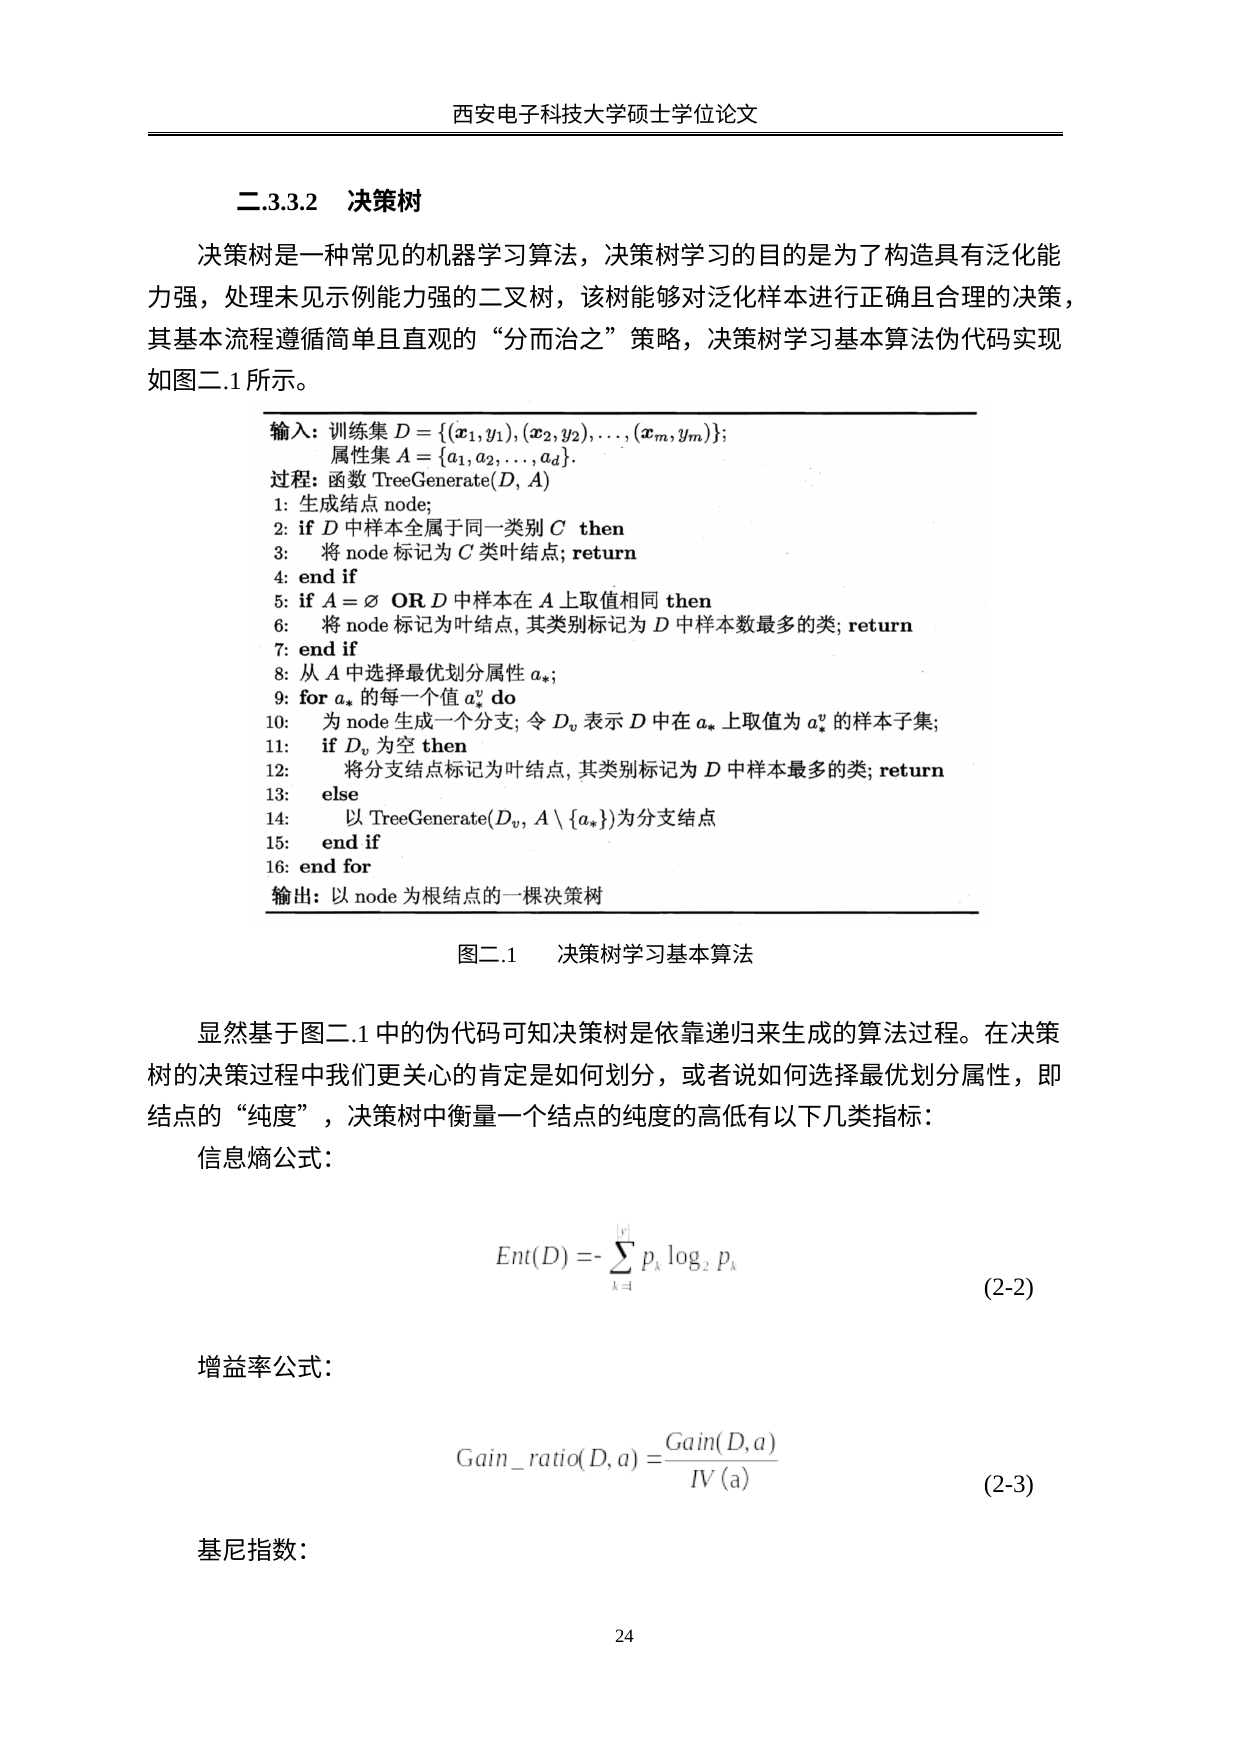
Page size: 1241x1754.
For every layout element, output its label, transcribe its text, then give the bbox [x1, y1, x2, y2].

picture [248, 398, 988, 925]
text (2-2) [148, 1217, 1063, 1301]
text 信息熵公式： [148, 1134, 1063, 1176]
text 决策树学习基本算法 [148, 937, 1063, 968]
text 基尼指数： [148, 1526, 1063, 1568]
text (2-3) [148, 1426, 1063, 1498]
text 显然基于图2.23中的伪代码可知决策树是依靠递归来生成的算法过程。在决策树的决策过程中我们更关心的肯定是如何划分，或者说如何选择最优划分属性，即结点的“纯度”，决策树中衡量一个结点的纯度的高低有以下几类指标： [148, 1009, 1063, 1134]
text 增益率公式： [148, 1343, 1063, 1384]
subtitle 决策树 [236, 177, 1063, 219]
text 决策树是一种常见的机器学习算法，决策树学习的目的是为了构造具有泛化能力强，处理未见示例能力强的二叉树，该树能够对泛化样本进行正确且合理的决策，其基本流程遵循简单且直观的“分而治之”策略，决策树学习基本算法伪代码实现如图2.22所示。 [148, 231, 1063, 398]
